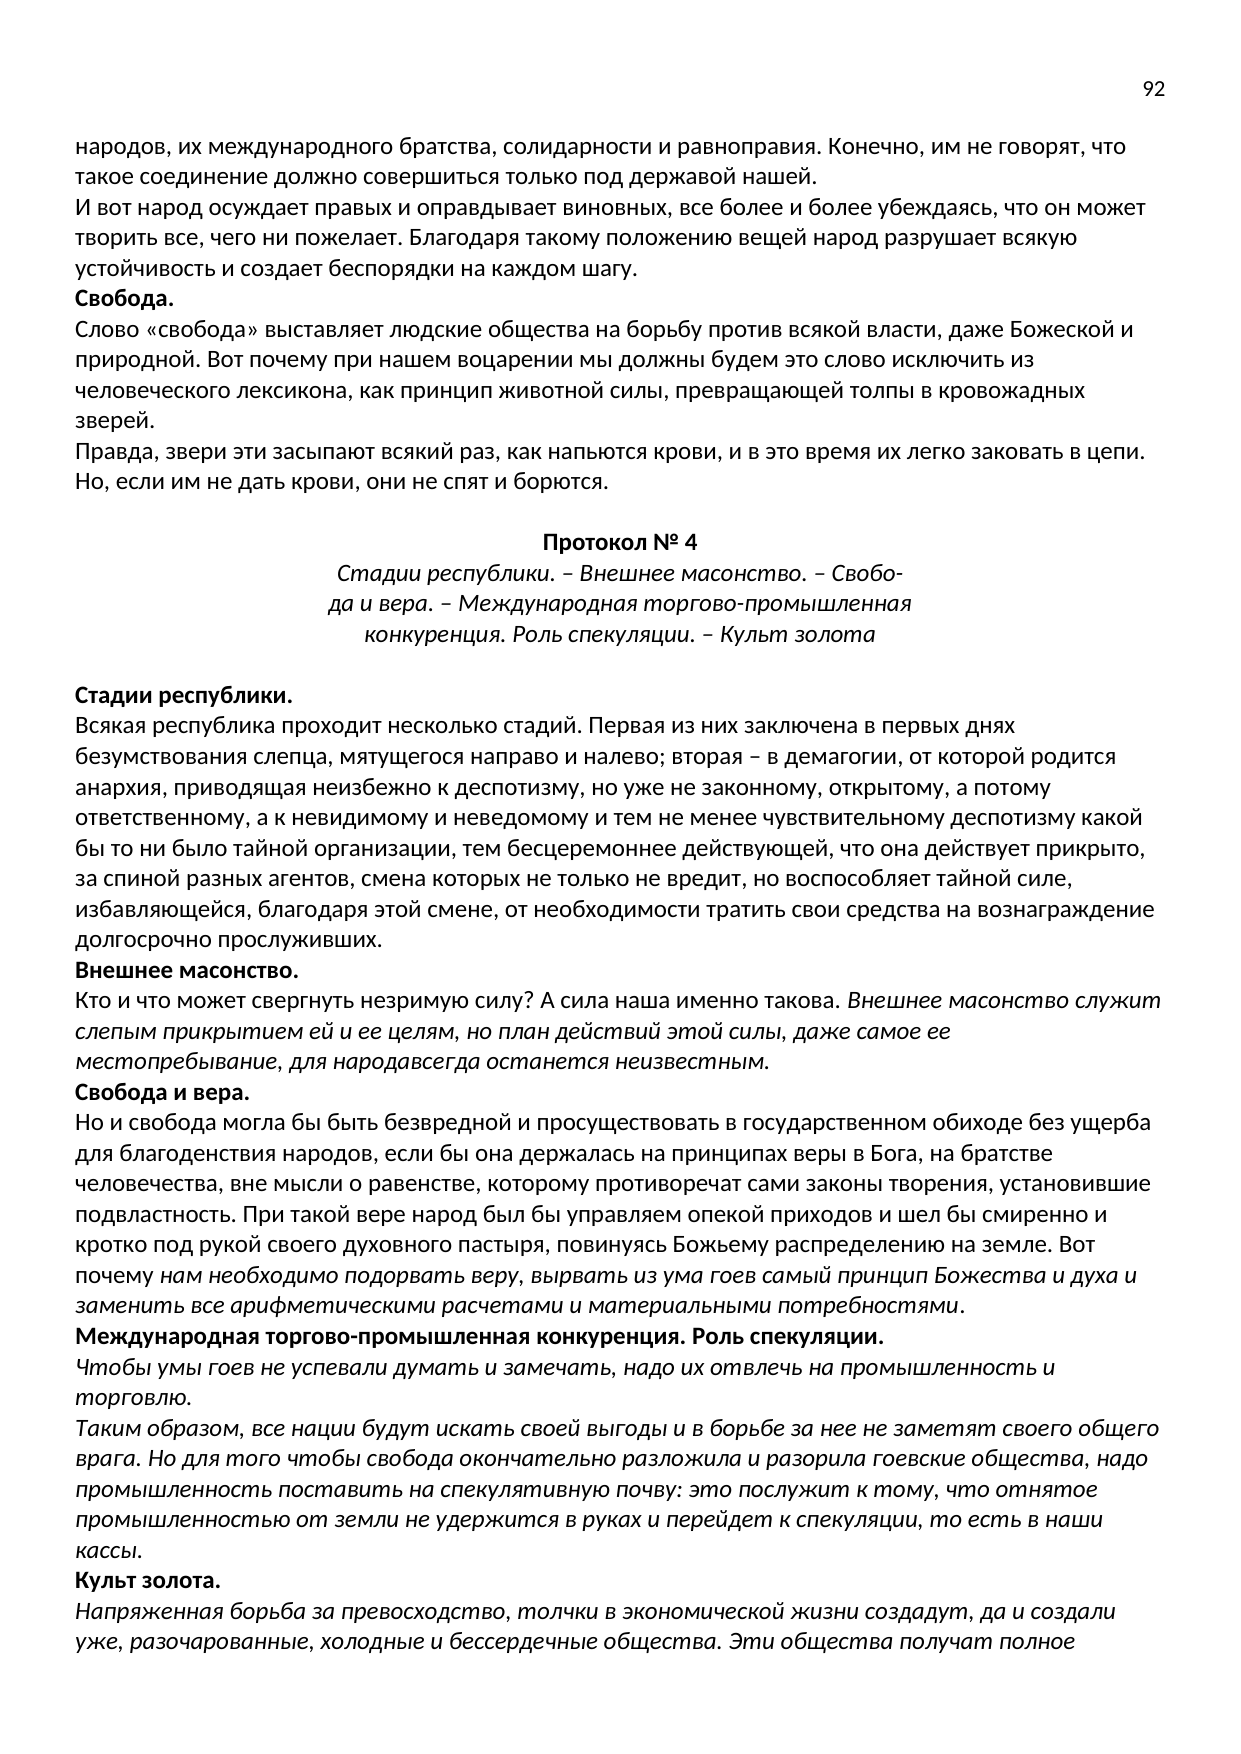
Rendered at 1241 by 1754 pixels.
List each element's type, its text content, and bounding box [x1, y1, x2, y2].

text Но и свобода могла бы быть безвредной и просуществовать в государственном обиходе без ущерба для благоденствия народов, если бы она держалась на принципах веры в Бога, на братстве человечества, вне мысли о равенстве, которому противоречат сами законы творения, установившие [75, 1106, 1165, 1198]
text Кто и что может свергнуть незримую силу? А сила наша именно такова. Внешнее масонство служит слепым прикрытием ей и ее целям, но план действий этой силы, даже самое ее местопребывание, для народавсегда останется неизвестным. [75, 984, 1165, 1076]
text подвластность. При такой вере народ был бы управляем опекой приходов и шел бы смиренно и кротко под рукой своего духовного пастыря, повинуясь Божьему распределению на земле. Вот почему нам необходимо подорвать веру, вырвать из ума гоев самый принцип Божества и духа и заменить все арифметическими расчетами и материальными потребностями. [75, 1198, 1165, 1320]
text Таким образом, все нации будут искать своей выгоды и в борьбе за нее не заметят своего общего врага. Но для того чтобы свобода окончательно разложила и разорила гоевские общества, надо промышленность поставить на спекулятивную почву: это послужит к тому, что отнятое промышленностью от земли не удержится в руках и перейдет к спекуляции, то есть в наши кассы. [75, 1412, 1165, 1564]
text Внешнее масонство. [75, 954, 1165, 984]
text Чтобы умы гоев не успевали думать и замечать, надо их отвлечь на промышленность и торговлю. [75, 1351, 1165, 1412]
text Международная торгово-промышленная конкуренция. Роль спекуляции. [75, 1320, 1165, 1351]
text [75, 1595, 1165, 1656]
text Свобода. [75, 282, 1165, 313]
text Культ золота. [75, 1564, 1165, 1595]
text долгосрочно прослуживших. [75, 923, 1165, 954]
text Стадии республики. – Внешнее масонство. – Свобо- [75, 557, 1165, 588]
text И вот народ осуждает правых и оправдывает виновных, все более и более убеждаясь, что он может творить все, чего ни пожелает. Благодаря такому положению вещей народ разрушает всякую устойчивость и создает беспорядки на каждом шагу. [75, 191, 1165, 282]
text Слово «свобода» выставляет людские общества на борьбу против всякой власти, даже Божеской и природной. Вот почему при нашем воцарении мы должны будем это слово исключить из человеческого лексикона, как принцип животной силы, превращающей толпы в кровожадных зверей. [75, 313, 1165, 435]
text Всякая республика проходит несколько стадий. Первая из них заключена в первых днях безумствования слепца, мятущегося направо и налево; вторая – в демагогии, от которой родится анархия, приводящая неизбежно к деспотизму, но уже не законному, открытому, а потому ответственному, а к невидимому и неведомому и тем не менее чувствительному деспотизму какой бы то ни было тайной организации, тем бесцеремоннее действующей, что она действует прикрыто, за спиной разных агентов, смена которых не только не вредит, но воспособляет тайной силе, избавляющейся, благодаря этой смене, от необходимости тратить свои средства на вознаграждение [75, 710, 1165, 923]
text да и вера. – Международная торгово-промышленная [75, 588, 1165, 618]
text Протокол № 4 [75, 527, 1165, 557]
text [75, 130, 1165, 191]
text Свобода и вера. [75, 1076, 1165, 1106]
text Правда, звери эти засыпают всякий раз, как напьются крови, и в это время их легко заковать в цепи. Но, если им не дать крови, они не спят и борются. [75, 435, 1165, 496]
text конкуренция. Роль спекуляции. – Культ золота [75, 618, 1165, 649]
text Стадии республики. [75, 679, 1165, 710]
